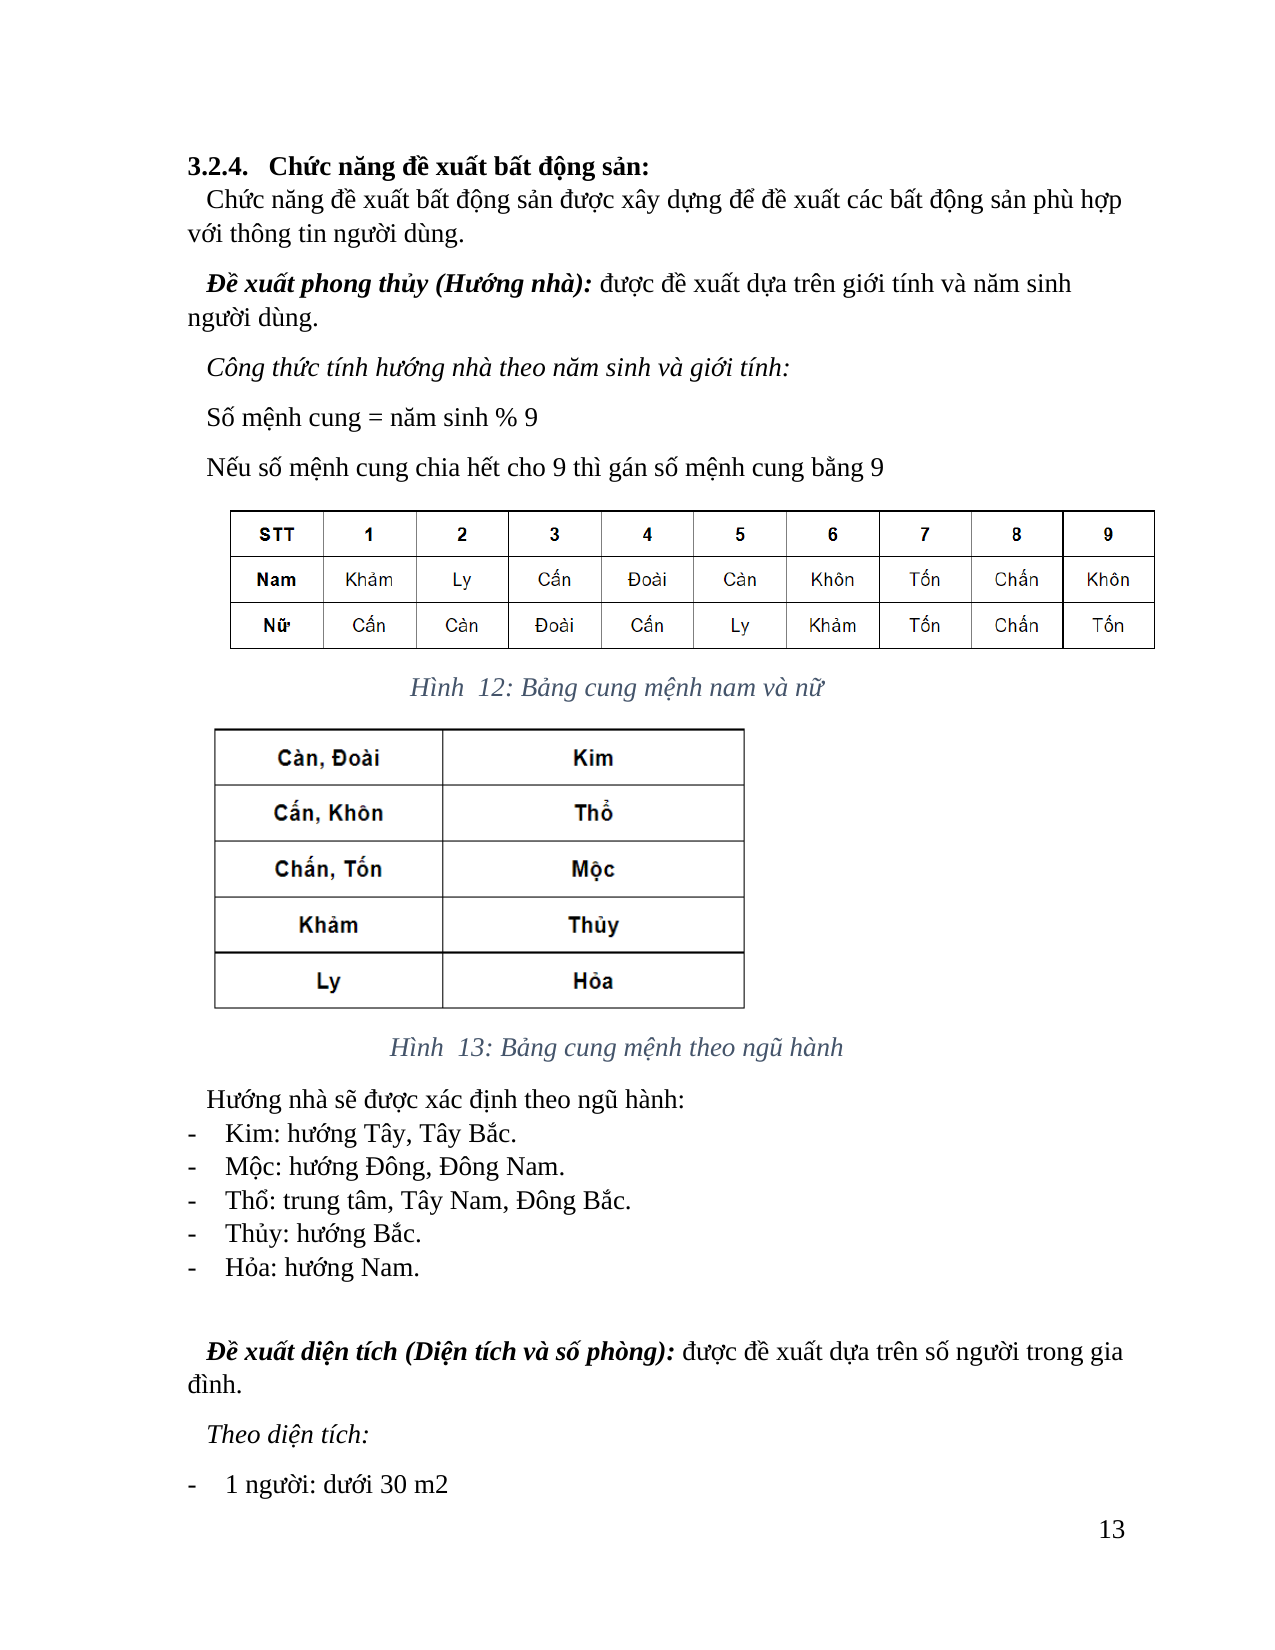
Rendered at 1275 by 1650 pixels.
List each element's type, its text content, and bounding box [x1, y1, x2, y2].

text Hình 13: Bảng cung mệnh theo ngũ hành [111, 1031, 1125, 1062]
list Thủy: hướng Bắc. [187, 1217, 1125, 1248]
picture [206, 501, 1182, 653]
text Hình 12: Bảng cung mệnh nam và nữ [111, 672, 1125, 703]
picture [206, 723, 750, 1013]
list 1 người: dưới 30 m2 [187, 1469, 1125, 1500]
list Hỏa: hướng Nam. [187, 1251, 1125, 1282]
text Nếu số mệnh cung chia hết cho 9 thì gán số mệnh cung bằng 9 [187, 451, 1125, 483]
list Thổ: trung tâm, Tây Nam, Đông Bắc. [187, 1184, 1125, 1215]
list Kim: hướng Tây, Tây Bắc. [187, 1117, 1125, 1148]
text Số mệnh cung = năm sinh % 9 [187, 401, 1125, 432]
text Hướng nhà sẽ được xác định theo ngũ hành: [187, 1083, 1125, 1114]
list Mộc: hướng Đông, Đông Nam. [187, 1150, 1125, 1181]
subtitle Chức năng đề xuất bất động sản: [187, 150, 1125, 181]
text Đề xuất phong thủy (Hướng nhà): được đề xuất dựa trên giới tính và năm sinh người dùng. [187, 267, 1125, 332]
text Công thức tính hướng nhà theo năm sinh và giới tính: [187, 351, 1125, 382]
text Theo diện tích: [187, 1418, 1125, 1449]
text Chức năng đề xuất bất động sản được xây dựng để đề xuất các bất động sản phù hợp với thông tin người dùng. [187, 183, 1125, 248]
text Đề xuất diện tích (Diện tích và số phòng): được đề xuất dựa trên số người trong gia đình. [187, 1335, 1125, 1399]
